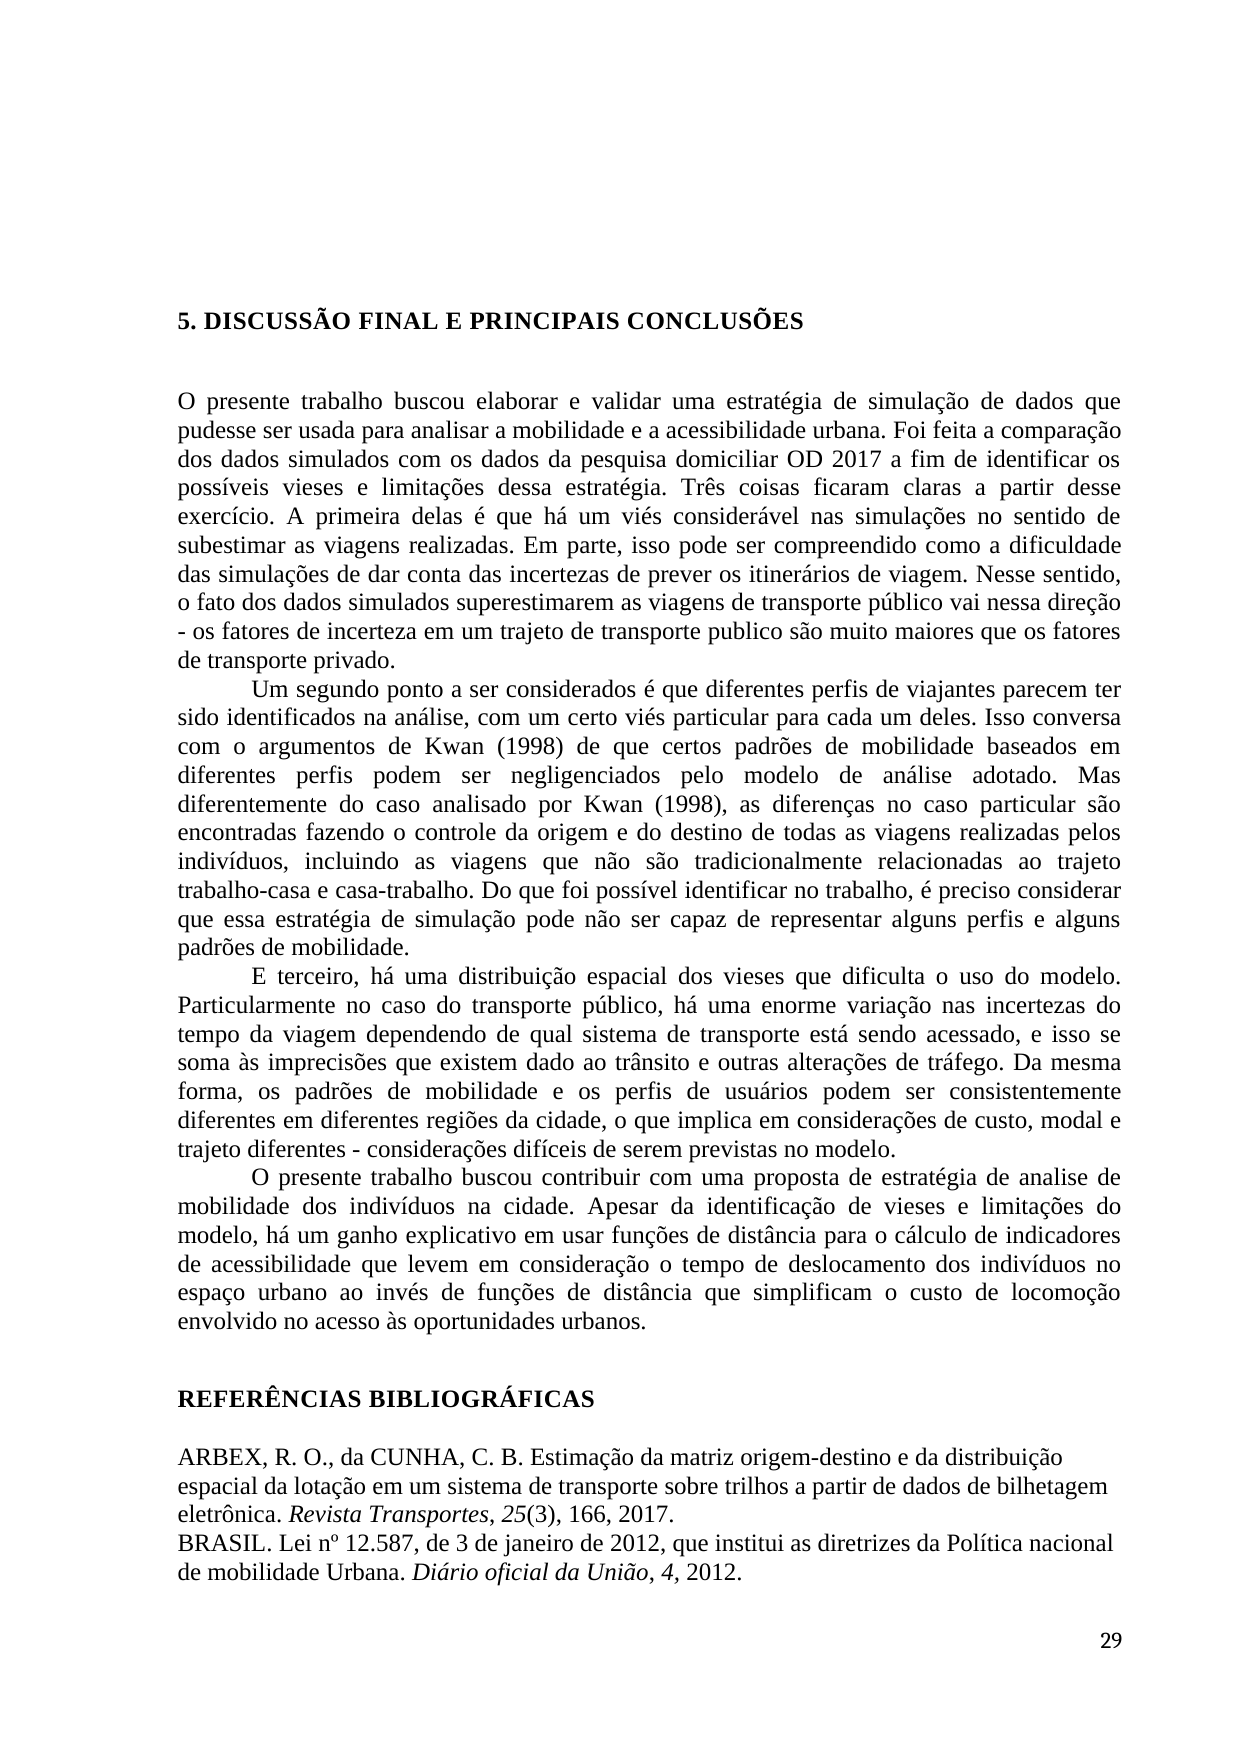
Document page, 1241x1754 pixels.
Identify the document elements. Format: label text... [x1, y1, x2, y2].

text O presente trabalho buscou contribuir com uma proposta de estratégia de analise de mobilidade dos indivíduos na cidade. Apesar da identificação de vieses e limitações do modelo, há um ganho explicativo em usar funções de distância para o cálculo de indicadores de acessibilidade que levem em consideração o tempo de deslocamento dos indivíduos no espaço urbano ao invés de funções de distância que simplificam o custo de locomoção envolvido no acesso às oportunidades urbanos. [177, 1162, 1122, 1335]
subtitle 5. DISCUSSÃO FINAL E PRINCIPAIS CONCLUSÕES [177, 306, 1122, 335]
text E terceiro, há uma distribuição espacial dos vieses que dificulta o uso do modelo. Particularmente no caso do transporte público, há uma enorme variação nas incertezas do tempo da viagem dependendo de qual sistema de transporte está sendo acessado, e isso se soma às imprecisões que existem dado ao trânsito e outras alterações de tráfego. Da mesma forma, os padrões de mobilidade e os perfis de usuários podem ser consistentemente diferentes em diferentes regiões da cidade, o que implica em considerações de custo, modal e trajeto diferentes - considerações difíceis de serem previstas no modelo. [177, 961, 1122, 1162]
text Um segundo ponto a ser considerados é que diferentes perfis de viajantes parecem ter sido identificados na análise, com um certo viés particular para cada um deles. Isso conversa com o argumentos de Kwan (1998) de que certos padrões de mobilidade baseados em diferentes perfis podem ser negligenciados pelo modelo de análise adotado. Mas diferentemente do caso analisado por Kwan (1998), as diferenças no caso particular são encontradas fazendo o controle da origem e do destino de todas as viagens realizadas pelos indivíduos, incluindo as viagens que não são tradicionalmente relacionadas ao trajeto trabalho-casa e casa-trabalho. Do que foi possível identificar no trabalho, é preciso considerar que essa estratégia de simulação pode não ser capaz de representar alguns perfis e alguns padrões de mobilidade. [177, 674, 1122, 961]
text BRASIL. Lei nº 12.587, de 3 de janeiro de 2012, que institui as diretrizes da Política nacional de mobilidade Urbana. Diário oficial da União, 4, 2012. [177, 1528, 1122, 1586]
text O presente trabalho buscou elaborar e validar uma estratégia de simulação de dados que pudesse ser usada para analisar a mobilidade e a acessibilidade urbana. Foi feita a comparação dos dados simulados com os dados da pesquisa domiciliar OD 2017 a fim de identificar os possíveis vieses e limitações dessa estratégia. Três coisas ficaram claras a partir desse exercício. A primeira delas é que há um viés considerável nas simulações no sentido de subestimar as viagens realizadas. Em parte, isso pode ser compreendido como a dificuldade das simulações de dar conta das incertezas de prever os itinerários de viagem. Nesse sentido, o fato dos dados simulados superestimarem as viagens de transporte público vai nessa direção - os fatores de incerteza em um trajeto de transporte publico são muito maiores que os fatores de transporte privado. [177, 386, 1122, 674]
text ARBEX, R. O., da CUNHA, C. B. Estimação da matriz origem-destino e da distribuição espacial da lotação em um sistema de transporte sobre trilhos a partir de dados de bilhetagem eletrônica. Revista Transportes, 25(3), 166, 2017. [177, 1442, 1122, 1528]
subtitle REFERÊNCIAS BIBLIOGRÁFICAS [177, 1384, 1122, 1413]
